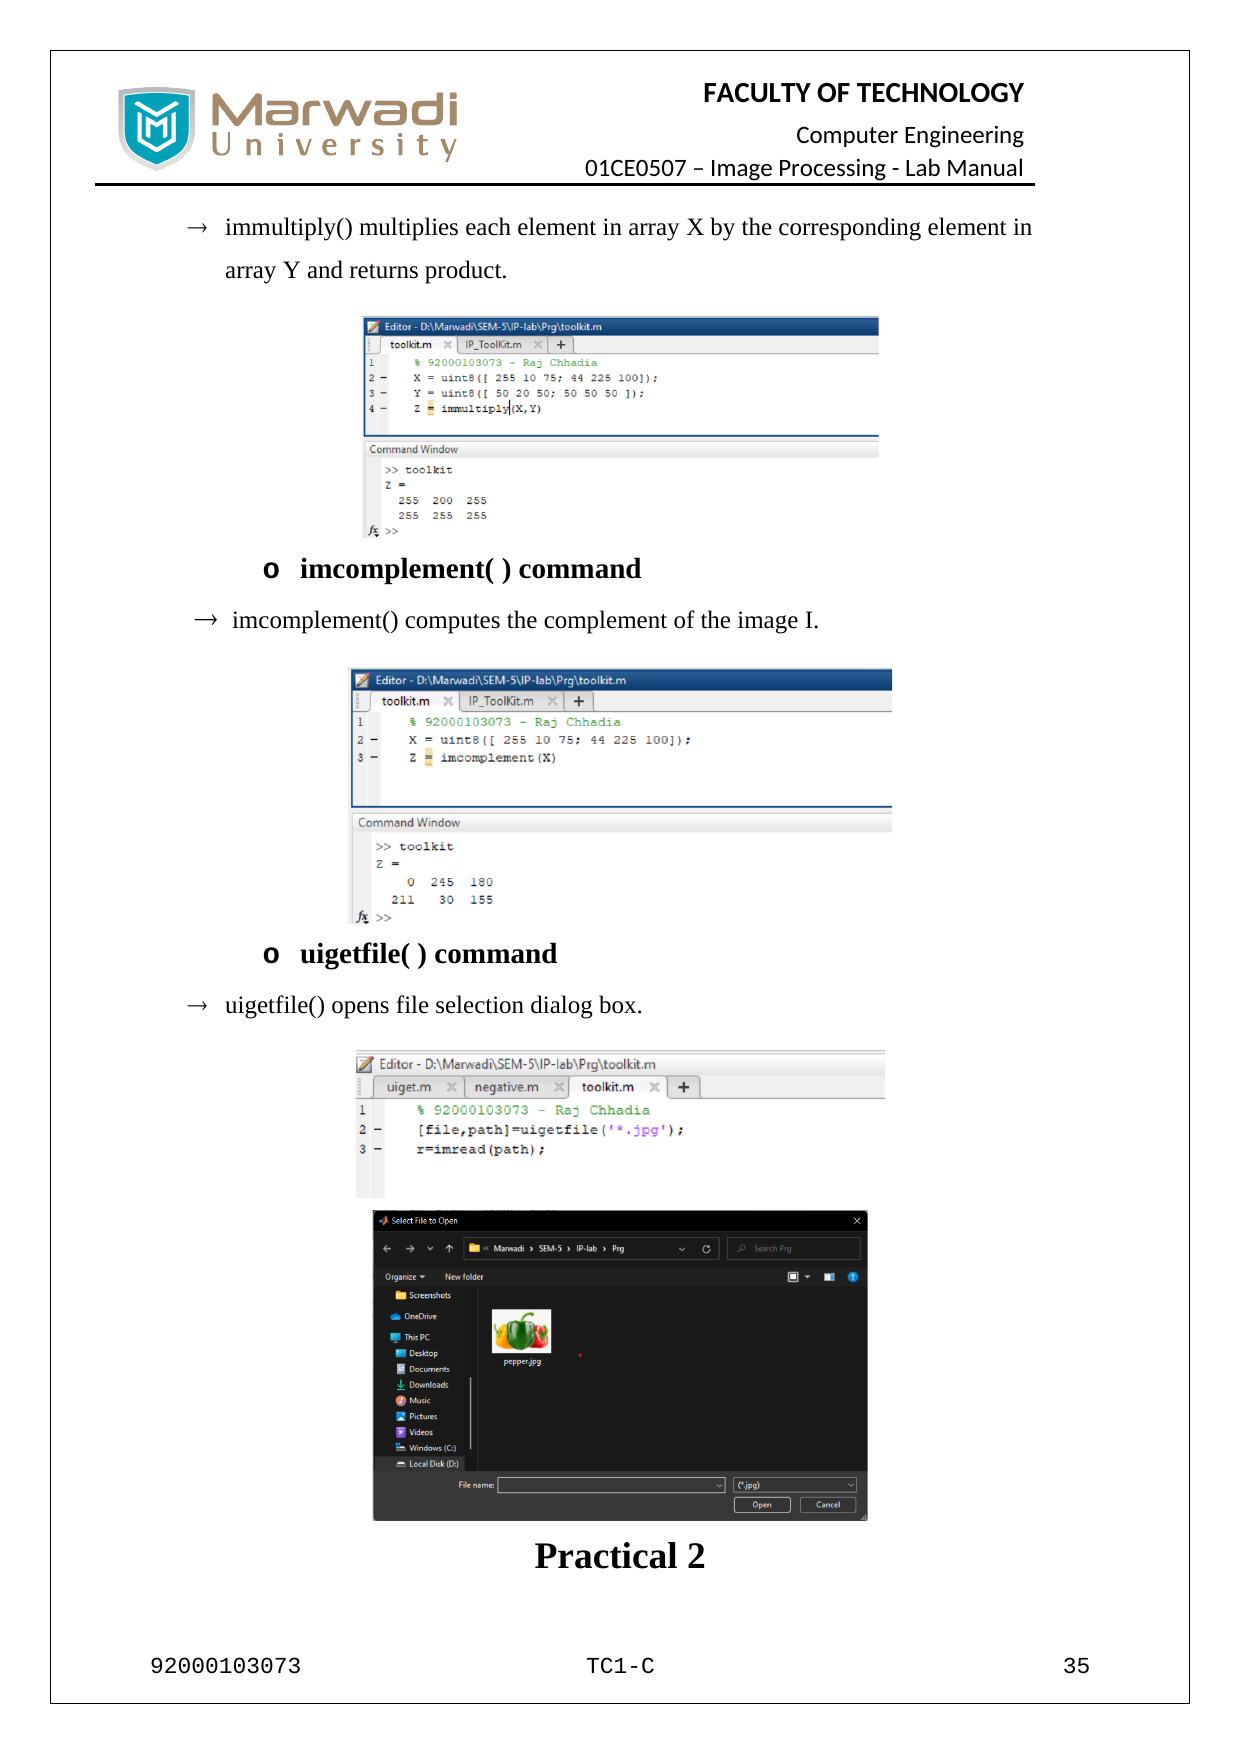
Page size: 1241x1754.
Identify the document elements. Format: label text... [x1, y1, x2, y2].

picture [106, 73, 469, 182]
list uigetfile( ) command [262, 936, 1090, 972]
picture [348, 666, 893, 924]
list uigetfile() opens file selection dialog box. [187, 991, 1090, 1019]
picture [355, 1050, 885, 1198]
picture [372, 1210, 868, 1521]
picture [361, 315, 879, 538]
list imcomplement() computes the complement of the image I. [194, 605, 1090, 634]
list imcomplement( ) command [262, 551, 1090, 587]
text Practical 2 [150, 1533, 1090, 1577]
list immultiply() multiplies each element in array X by the corresponding element in array Y and returns product. [187, 212, 1090, 284]
